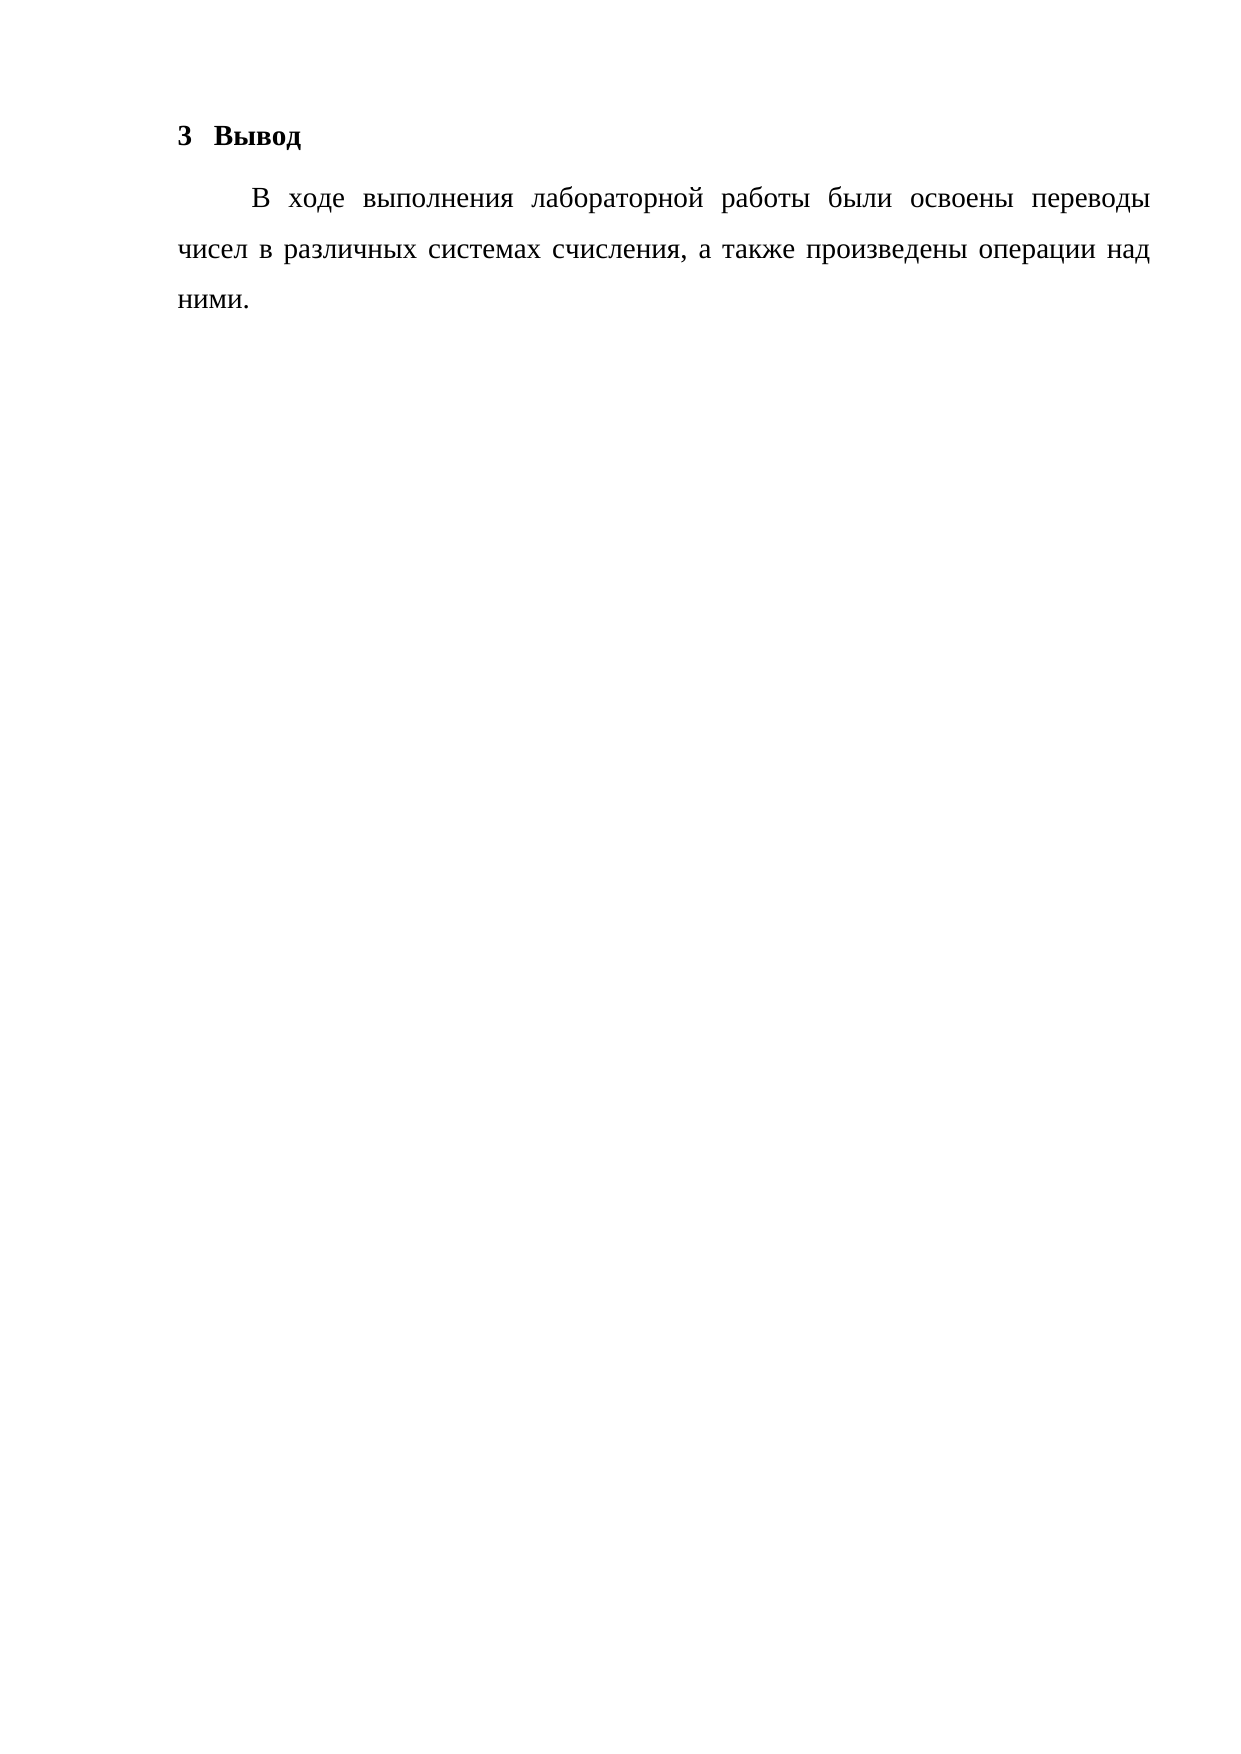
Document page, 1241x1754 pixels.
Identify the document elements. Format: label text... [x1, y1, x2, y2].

text В ходе выполнения лабораторной работы были освоены переводы чисел в различных системах счисления, а также произведены операции над ними. [177, 180, 1152, 314]
text 3 Вывод [177, 118, 1152, 152]
